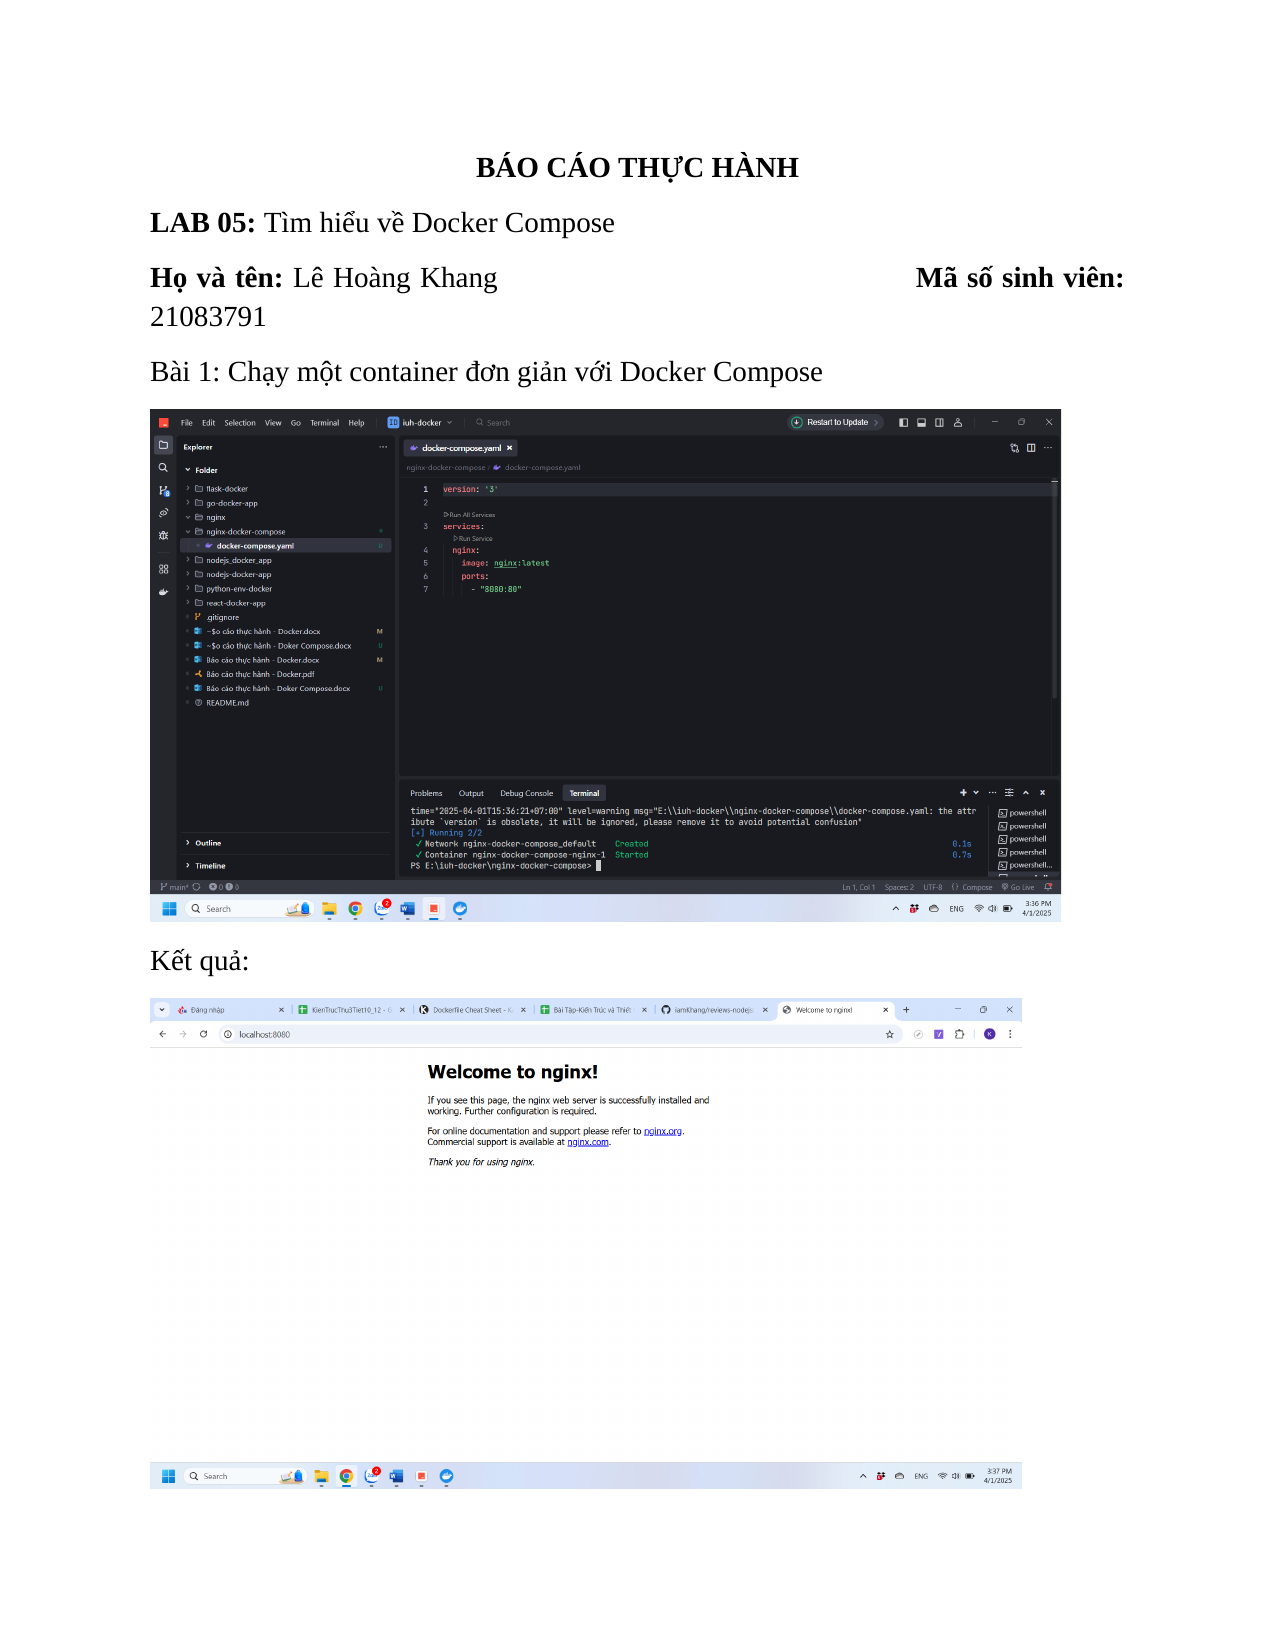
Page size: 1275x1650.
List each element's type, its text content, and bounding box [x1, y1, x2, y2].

text Kết quả: [150, 943, 1125, 977]
text Bài 1: Chạy một container đơn giản với Docker Compose [150, 354, 1125, 388]
picture [150, 409, 1062, 922]
text LAB 05: Tìm hiểu về Docker Compose [150, 205, 1125, 239]
text BÁO CÁO THỰC HÀNH [150, 150, 1125, 183]
picture [150, 998, 1022, 1489]
text Họ và tên: Lê Hoàng Khang Mã số sinh viên: 21083791 [150, 260, 1125, 332]
